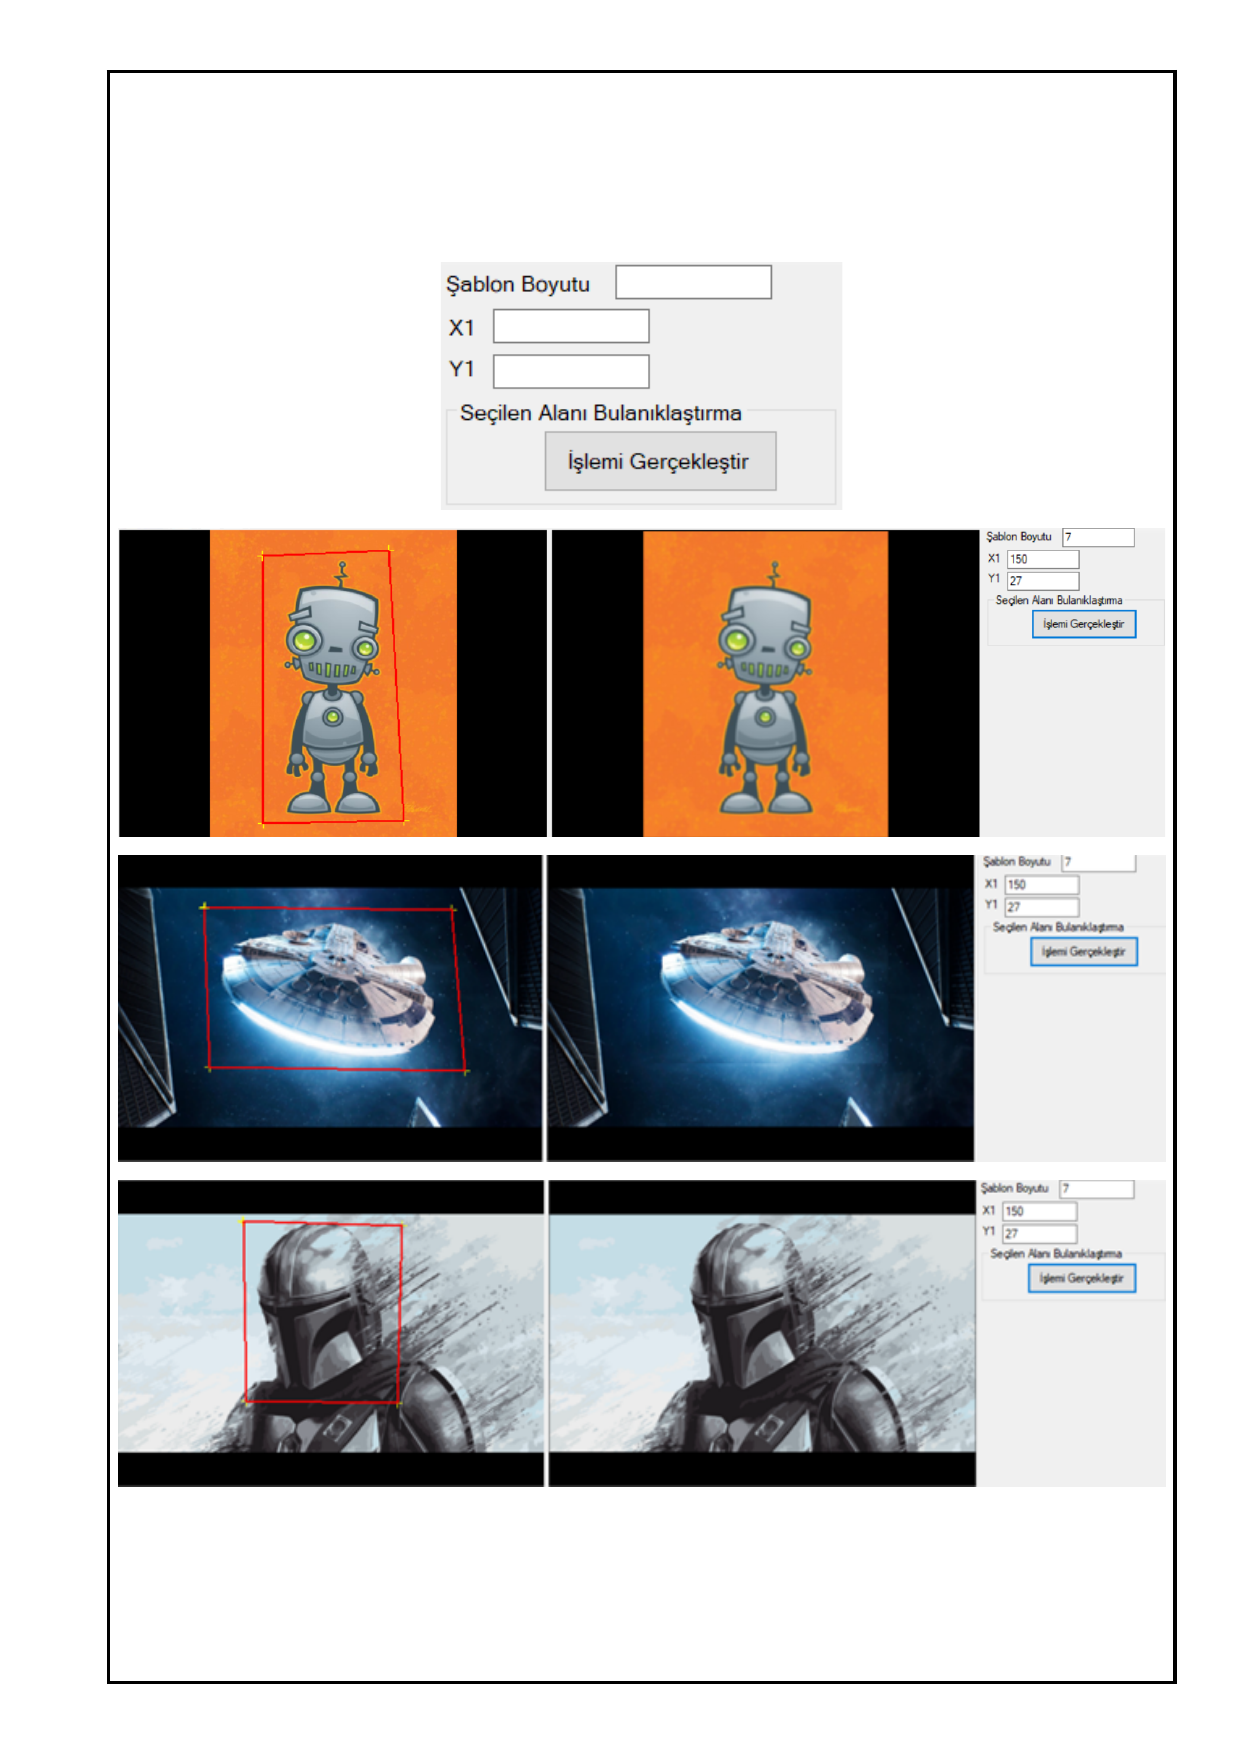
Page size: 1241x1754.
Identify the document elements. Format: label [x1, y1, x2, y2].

picture [118, 528, 1166, 837]
picture [118, 1180, 1166, 1487]
picture [118, 855, 1166, 1162]
picture [440, 262, 843, 510]
